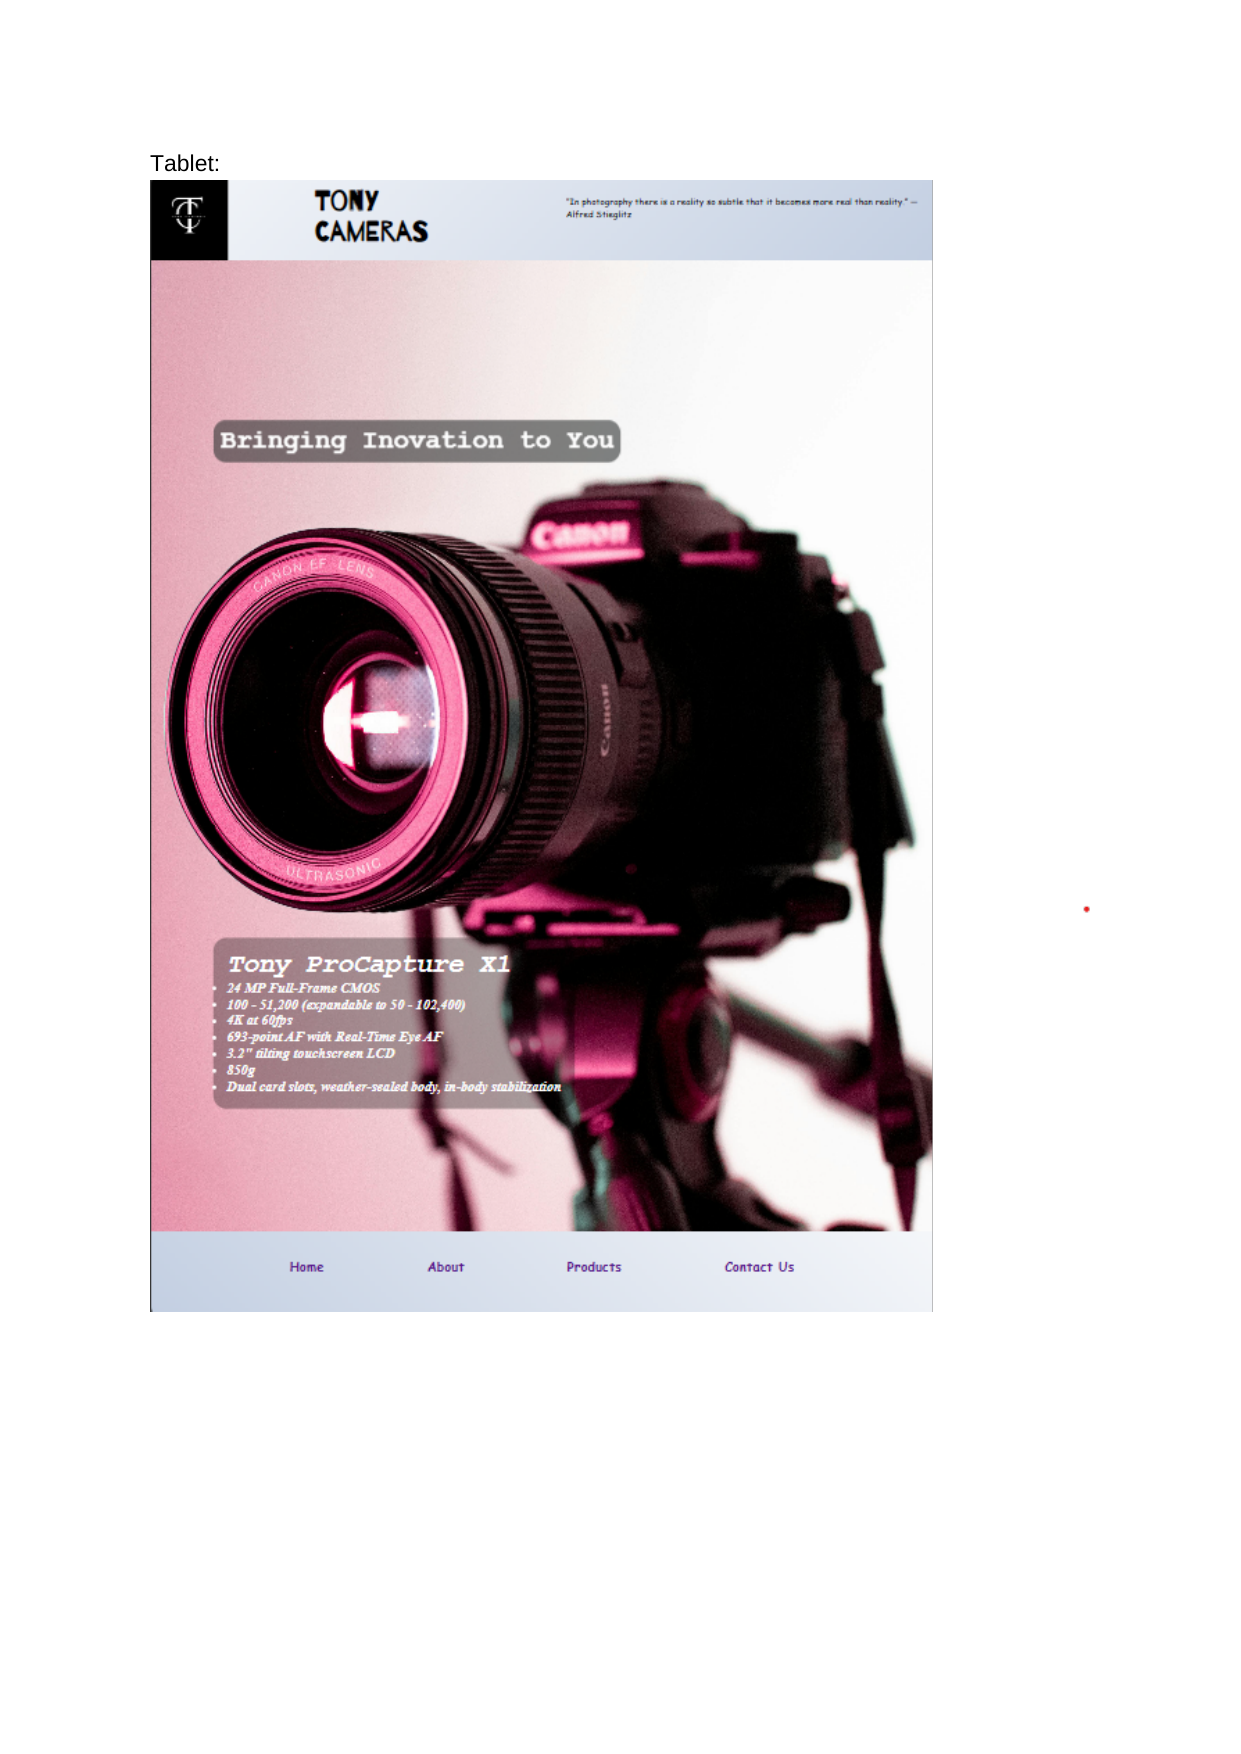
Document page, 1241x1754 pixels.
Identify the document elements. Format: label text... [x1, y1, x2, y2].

text Tablet: [150, 150, 1090, 180]
picture [150, 180, 1091, 1312]
